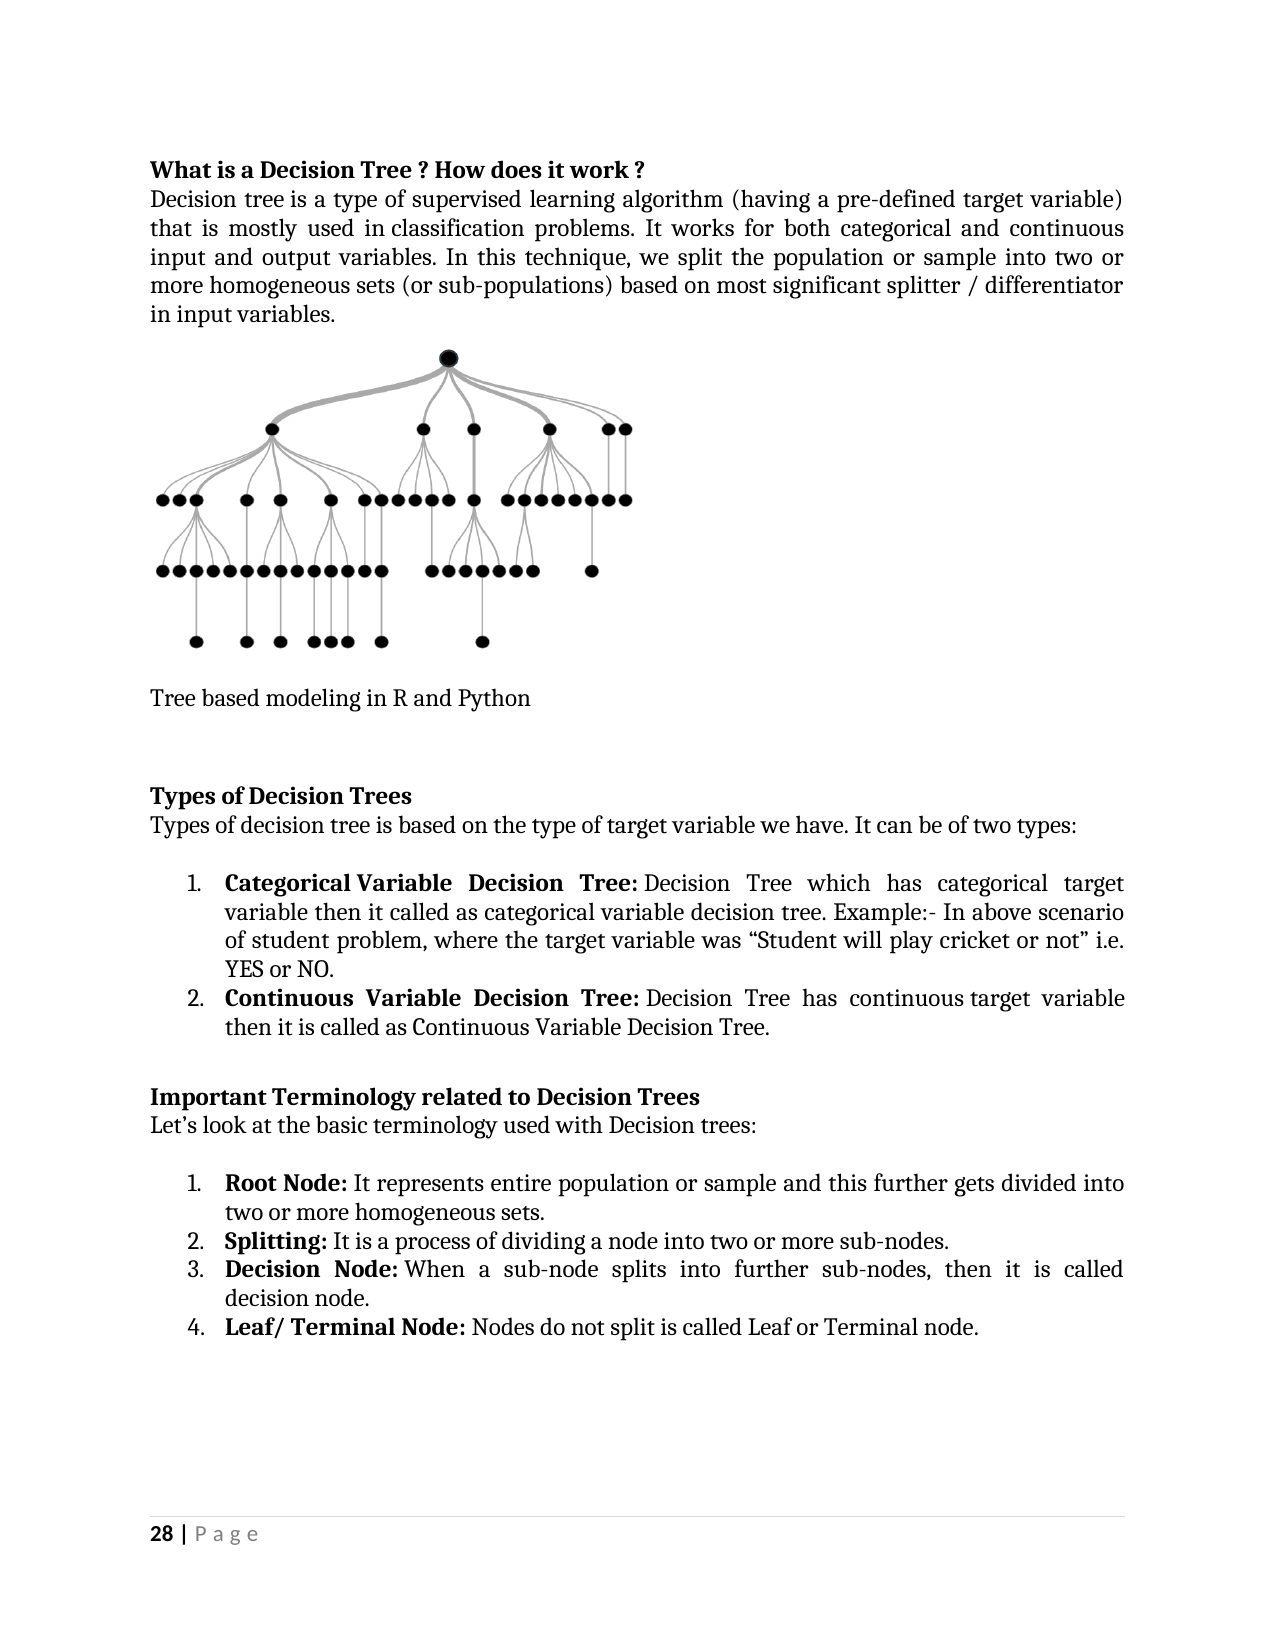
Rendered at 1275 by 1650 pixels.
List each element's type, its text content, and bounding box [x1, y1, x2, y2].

list Decision Node: When a sub-node splits into further sub-nodes, then it is called decision node. [187, 1255, 1125, 1313]
list Leaf/ Terminal Node: Nodes do not split is called Leaf or Terminal node. [187, 1313, 1125, 1342]
list Categorical Variable Decision Tree: Decision Tree which has categorical target variable then it called as categorical variable decision tree. Example:- In above scenario of student problem, where the target variable was “Student will play cricket or not” i.e. YES or NO. [187, 869, 1125, 984]
text Types of decision tree is based on the type of target variable we have. It can be of two types: [150, 811, 1125, 840]
list Splitting: It is a process of dividing a node into two or more sub-nodes. [187, 1227, 1125, 1255]
list Continuous Variable Decision Tree: Decision Tree has continuous target variable then it is called as Continuous Variable Decision Tree. [187, 984, 1125, 1041]
text Decision tree is a type of supervised learning algorithm (having a pre-defined target variable) that is mostly used in classification problems. It works for both categorical and continuous input and output variables. In this technique, we split the population or sample into two or more homogeneous sets (or sub-populations) based on most significant splitter / differentiator in input variables. [150, 185, 1125, 329]
picture [150, 328, 639, 680]
text Let’s look at the basic terminology used with Decision trees: [150, 1111, 1125, 1140]
list Root Node: It represents entire population or sample and this further gets divided into two or more homogeneous sets. [187, 1169, 1125, 1227]
subtitle Types of Decision Trees [150, 776, 1125, 811]
text Tree based modeling in R and Python [150, 683, 1125, 712]
subtitle What is a Decision Tree ? How does it work ? [150, 150, 1125, 185]
subtitle Important Terminology related to Decision Trees [150, 1076, 1125, 1111]
